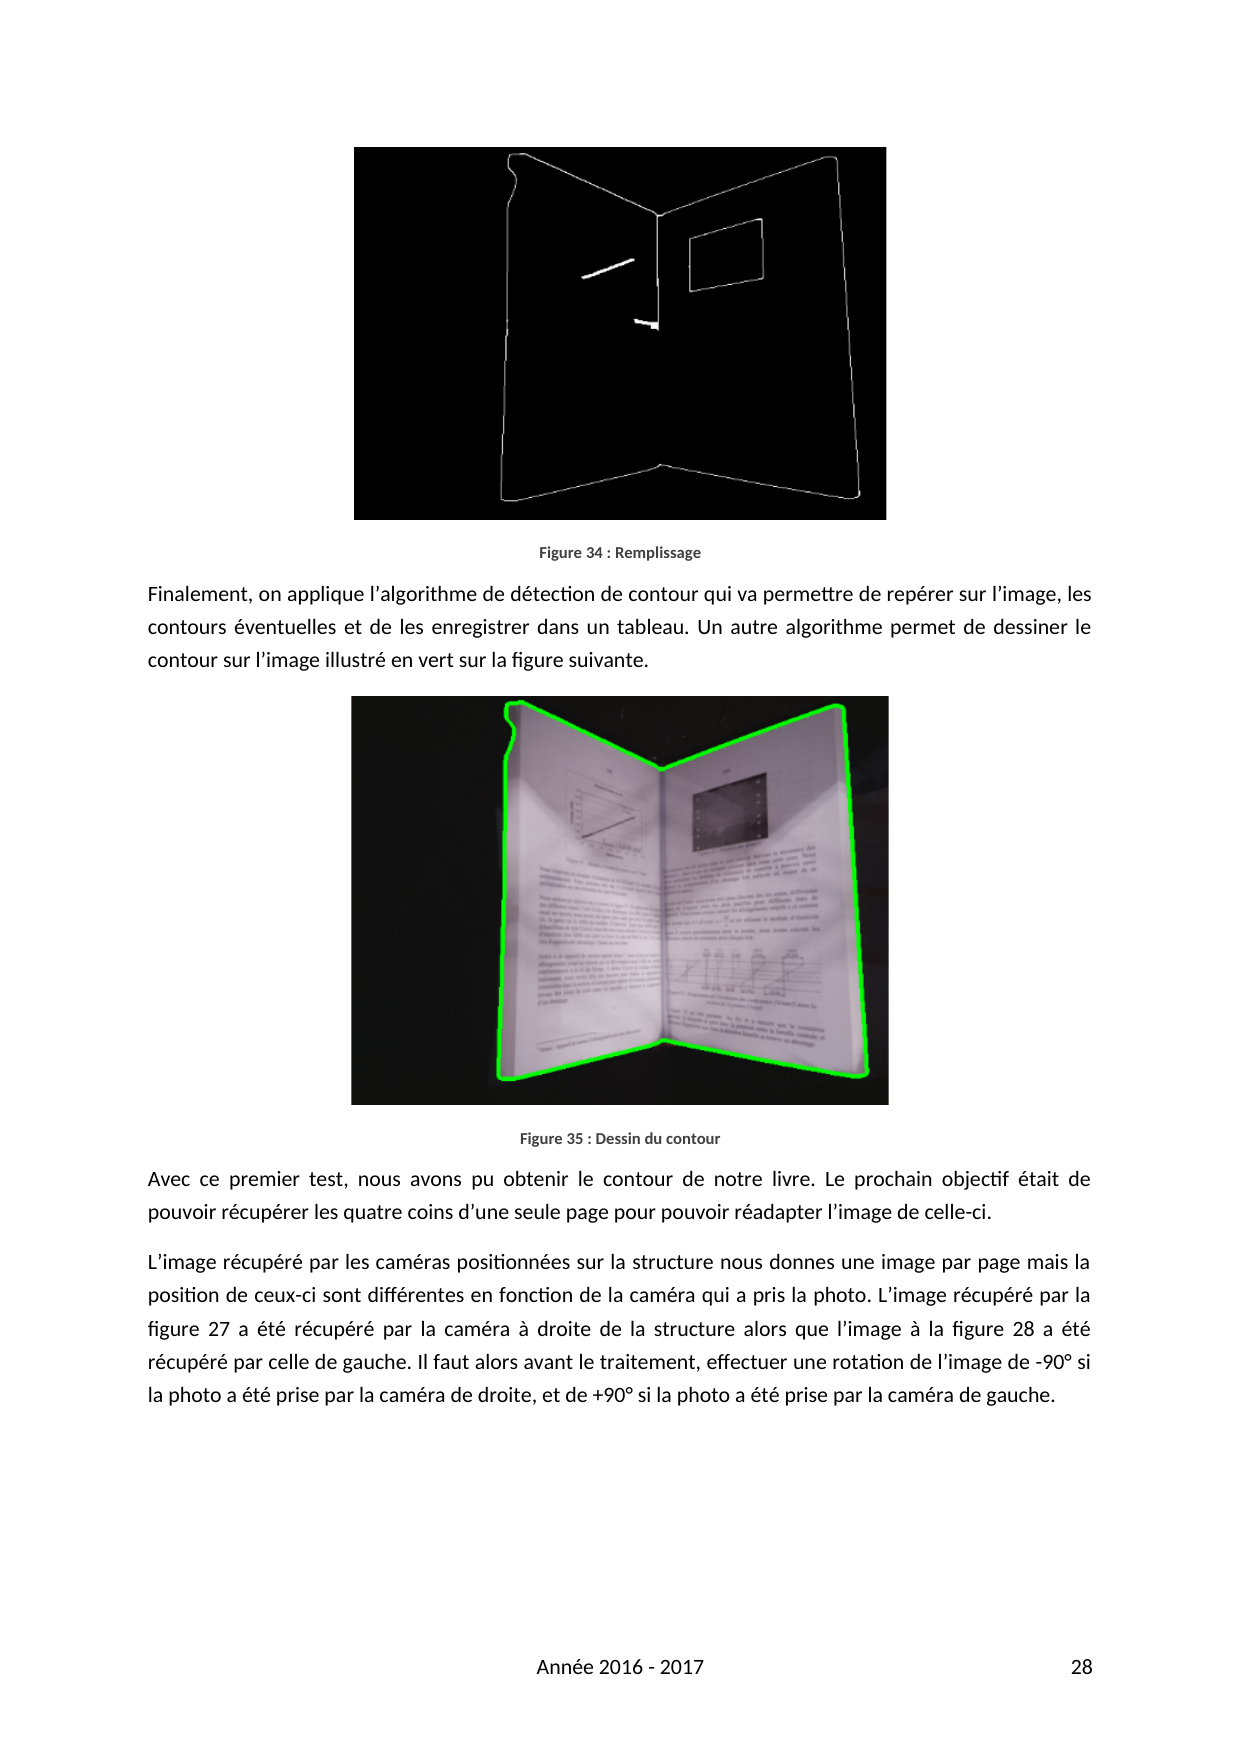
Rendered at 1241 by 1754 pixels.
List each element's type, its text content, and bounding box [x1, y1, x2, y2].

picture [351, 696, 889, 1105]
text L’image récupéré par les caméras positionnées sur la structure nous donnes une image par page mais la position de ceux-ci sont différentes en fonction de la caméra qui a pris la photo. L’image récupéré par la figure 27 a été récupéré par la caméra à droite de la structure alors que l’image à la figure 28 a été récupéré par celle de gauche. Il faut alors avant le traitement, effectuer une rotation de l’image de -90° si la photo a été prise par la caméra de droite, et de +90° si la photo a été prise par la caméra de gauche. [148, 1248, 1092, 1408]
picture [354, 147, 887, 520]
text Figure 35 : Dessin du contour [148, 1128, 1092, 1148]
text Finalement, on applique l’algorithme de détection de contour qui va permettre de repérer sur l’image, les contours éventuelles et de les enregistrer dans un tableau. Un autre algorithme permet de dessiner le contour sur l’image illustré en vert sur la figure suivante. [148, 580, 1092, 673]
text Avec ce premier test, nous avons pu obtenir le contour de notre livre. Le prochain objectif était de pouvoir récupérer les quatre coins d’une seule page pour pouvoir réadapter l’image de celle-ci. [148, 1165, 1092, 1225]
text Figure 34 : Remplissage [148, 543, 1092, 563]
